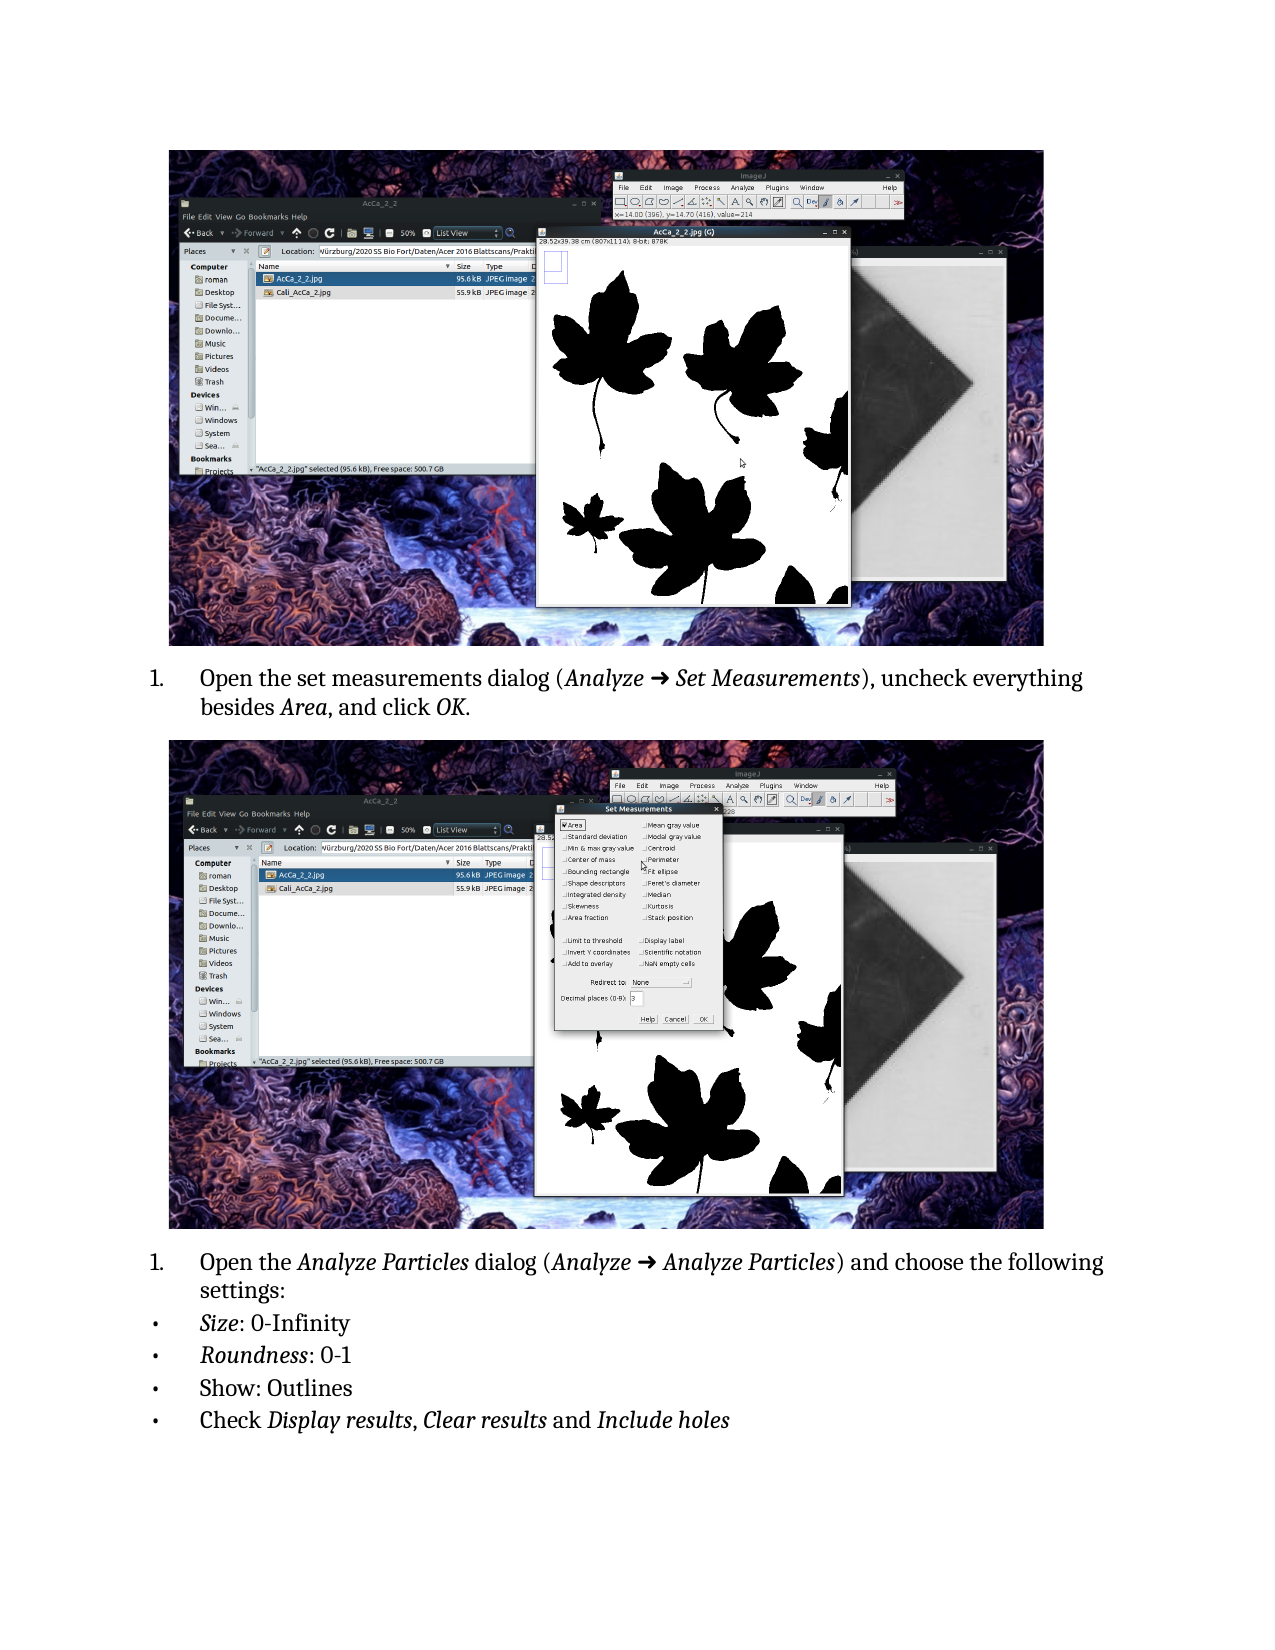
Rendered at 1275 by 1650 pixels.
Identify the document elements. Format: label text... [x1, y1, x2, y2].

list Size: 0-Infinity [150, 1309, 1125, 1338]
list Open the set measurements dialog (Analyze ➜ Set Measurements), uncheck everything besides Area, and click OK. [150, 664, 1125, 722]
list Show: Outlines [150, 1374, 1125, 1403]
list Open the Analyze Particles dialog (Analyze ➜ Analyze Particles) and choose the following settings: [150, 1248, 1125, 1305]
picture [168, 740, 1044, 1229]
picture [168, 150, 1044, 646]
list Check Display results, Clear results and Include holes [150, 1406, 1125, 1435]
list Roundness: 0-1 [150, 1341, 1125, 1370]
